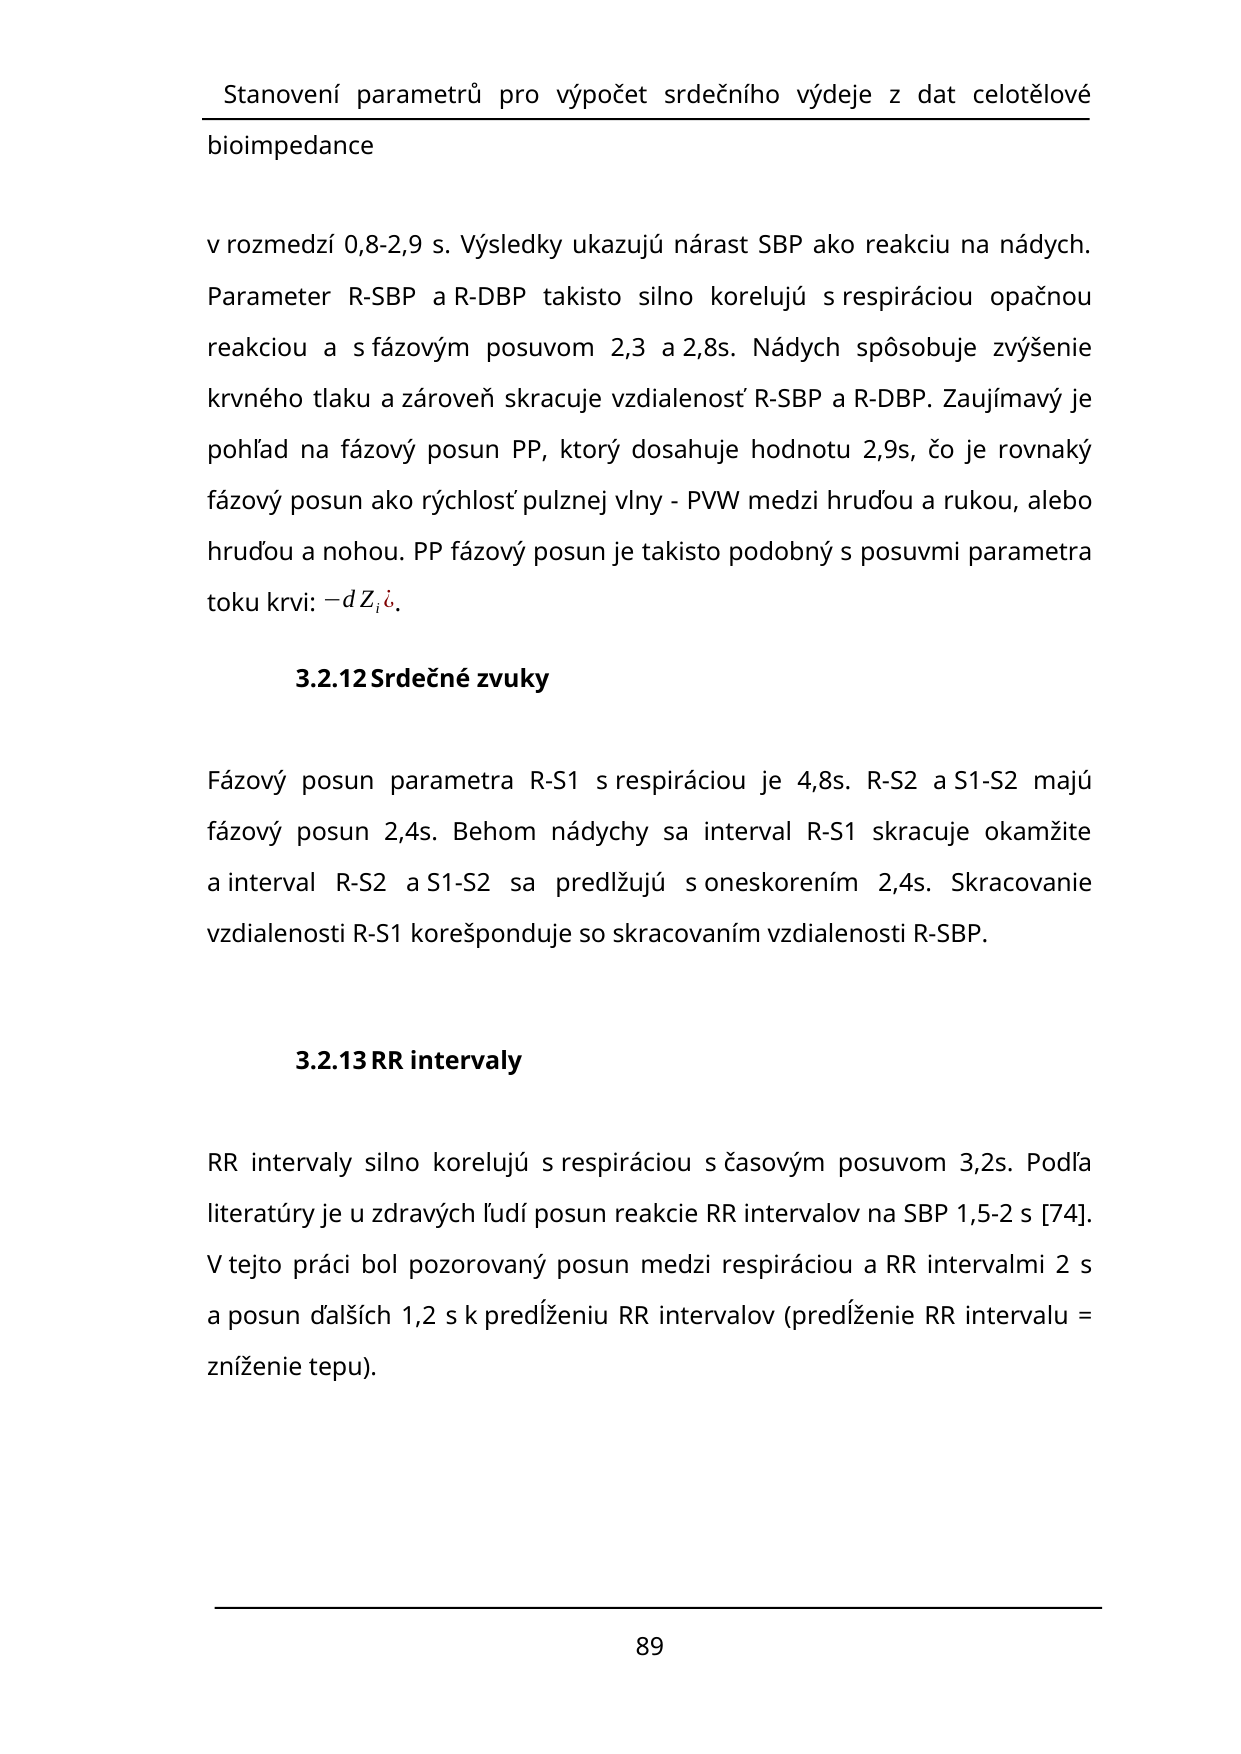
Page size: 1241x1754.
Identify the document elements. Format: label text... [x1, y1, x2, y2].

text RR intervaly silno korelujú s respiráciou s časovým posuvom 3,2s. Podľa literatúry je u zdravých ľudí posun reakcie RR intervalov na SBP 1,5-2 s [74]. V tejto práci bol pozorovaný posun medzi respiráciou a RR intervalmi 2 s a posun ďalších 1,2 s k predĺženiu RR intervalov (predĺženie RR intervalu = zníženie tepu). [207, 1145, 1092, 1383]
subtitle RR intervaly [295, 1043, 1092, 1077]
text Fázový posun parametra R-S1 s respiráciou je 4,8s. R-S2 a S1-S2 majú fázový posun 2,4s. Behom nádychy sa interval R-S1 skracuje okamžite a interval R-S2 a S1-S2 sa predlžujú s oneskorením 2,4s. Skracovanie vzdialenosti R-S1 korešponduje so skracovaním vzdialenosti R-SBP. [207, 763, 1092, 950]
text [207, 227, 1092, 618]
subtitle Srdečné zvuky [295, 661, 1092, 694]
